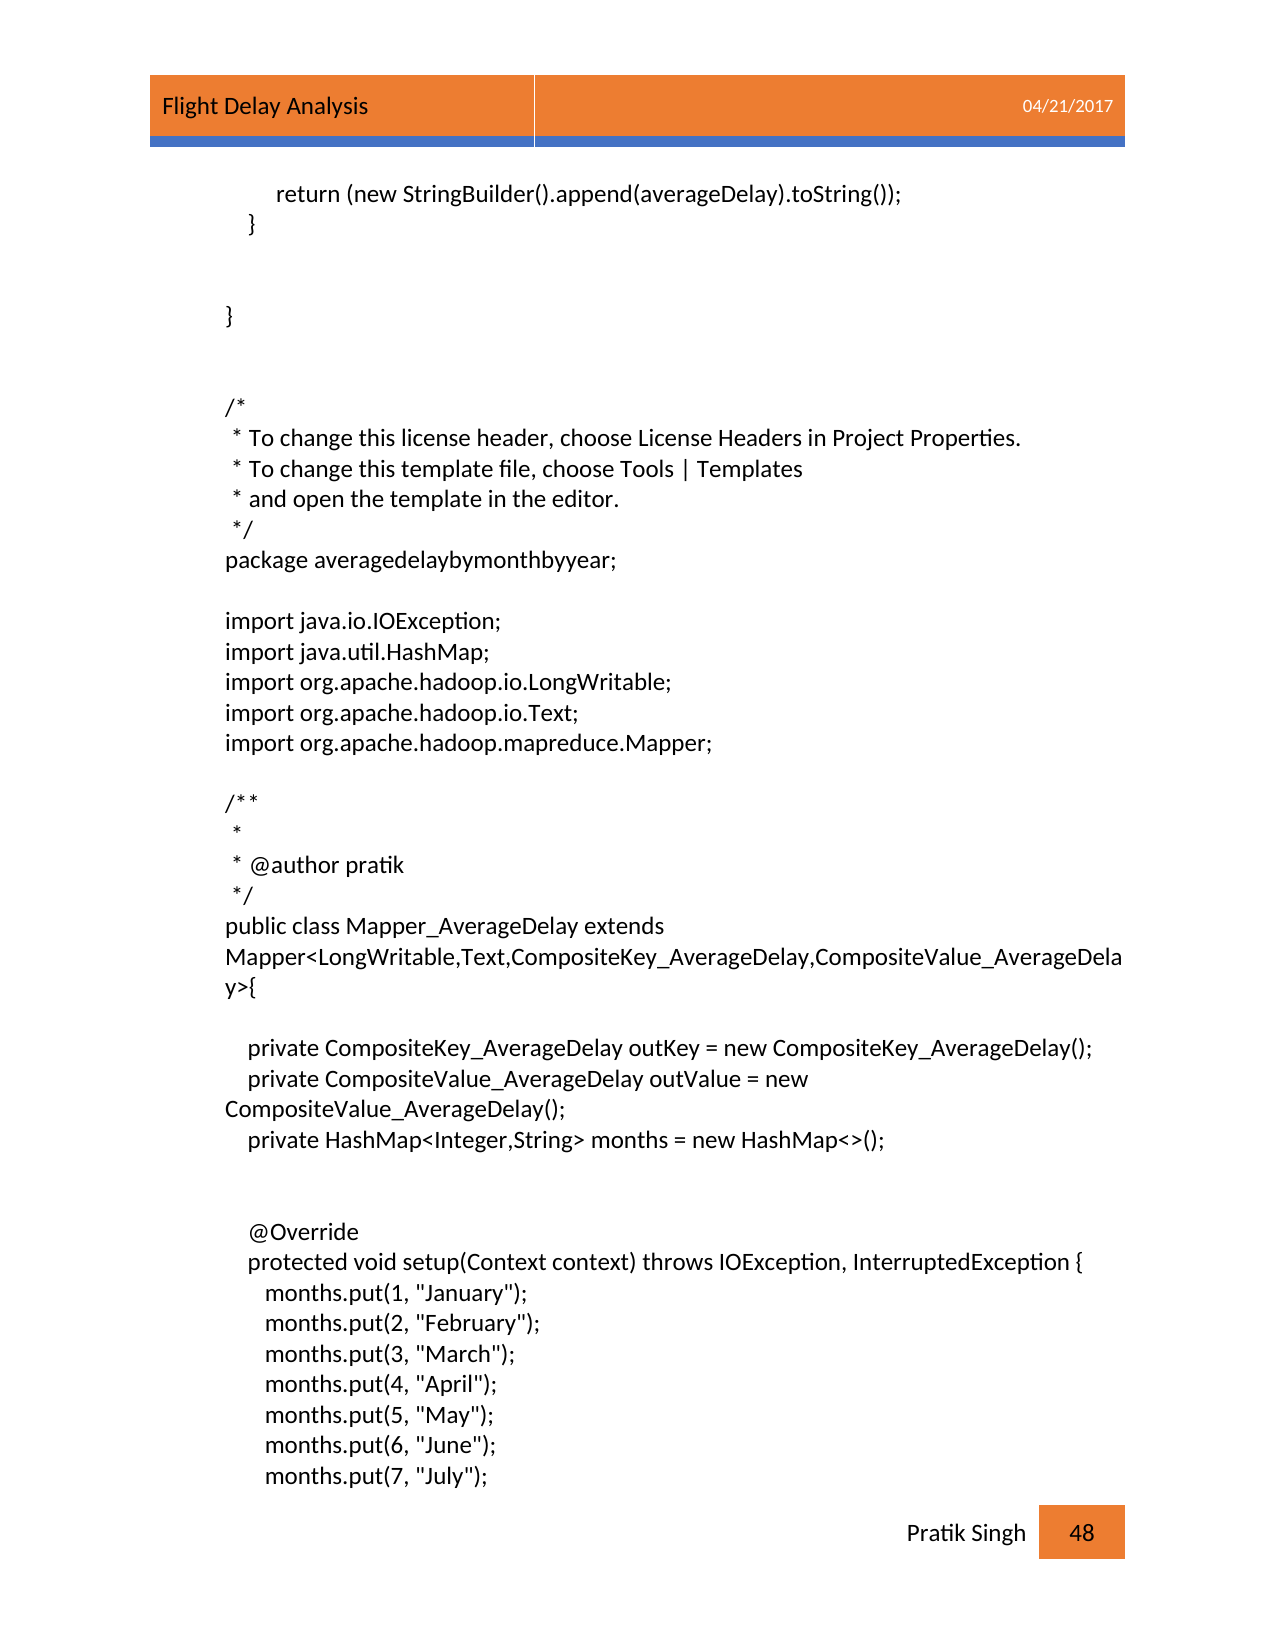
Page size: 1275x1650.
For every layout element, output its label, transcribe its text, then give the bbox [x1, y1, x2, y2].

list /** [225, 788, 1125, 819]
list package averagedelaybymonthbyyear; [225, 544, 1125, 575]
list months.put(1, "January"); [225, 1277, 1125, 1307]
list */ [225, 514, 1125, 544]
list import org.apache.hadoop.io.LongWritable; [225, 666, 1125, 697]
list @Override [225, 1216, 1125, 1246]
list months.put(7, "July"); [225, 1460, 1125, 1490]
list public class Mapper_AverageDelay extends Mapper<LongWritable,Text,CompositeKey_AverageDelay,CompositeValue_AverageDelay>{ [225, 911, 1125, 1002]
list import java.io.IOException; [225, 605, 1125, 636]
list months.put(3, "March"); [225, 1338, 1125, 1368]
list /* [225, 392, 1125, 422]
list */ [225, 880, 1125, 911]
list * To change this license header, choose License Headers in Project Properties. [225, 422, 1125, 453]
list private CompositeKey_AverageDelay outKey = new CompositeKey_AverageDelay(); [225, 1033, 1125, 1063]
list months.put(4, "April"); [225, 1368, 1125, 1399]
list * [225, 819, 1125, 849]
list import org.apache.hadoop.io.Text; [225, 697, 1125, 727]
list months.put(2, "February"); [225, 1307, 1125, 1338]
list protected void setup(Context context) throws IOException, InterruptedException { [225, 1246, 1125, 1277]
list months.put(5, "May"); [225, 1399, 1125, 1429]
list } [225, 208, 1125, 239]
list return (new StringBuilder().append(averageDelay).toString()); [225, 178, 1125, 208]
list import java.util.HashMap; [225, 636, 1125, 666]
list private HashMap<Integer,String> months = new HashMap<>(); [225, 1124, 1125, 1155]
list * @author pratik [225, 849, 1125, 880]
list * and open the template in the editor. [225, 483, 1125, 514]
list import org.apache.hadoop.mapreduce.Mapper; [225, 727, 1125, 758]
list * To change this template file, choose Tools | Templates [225, 453, 1125, 483]
list } [225, 300, 1125, 331]
list private CompositeValue_AverageDelay outValue = new CompositeValue_AverageDelay(); [225, 1063, 1125, 1124]
list months.put(6, "June"); [225, 1429, 1125, 1460]
